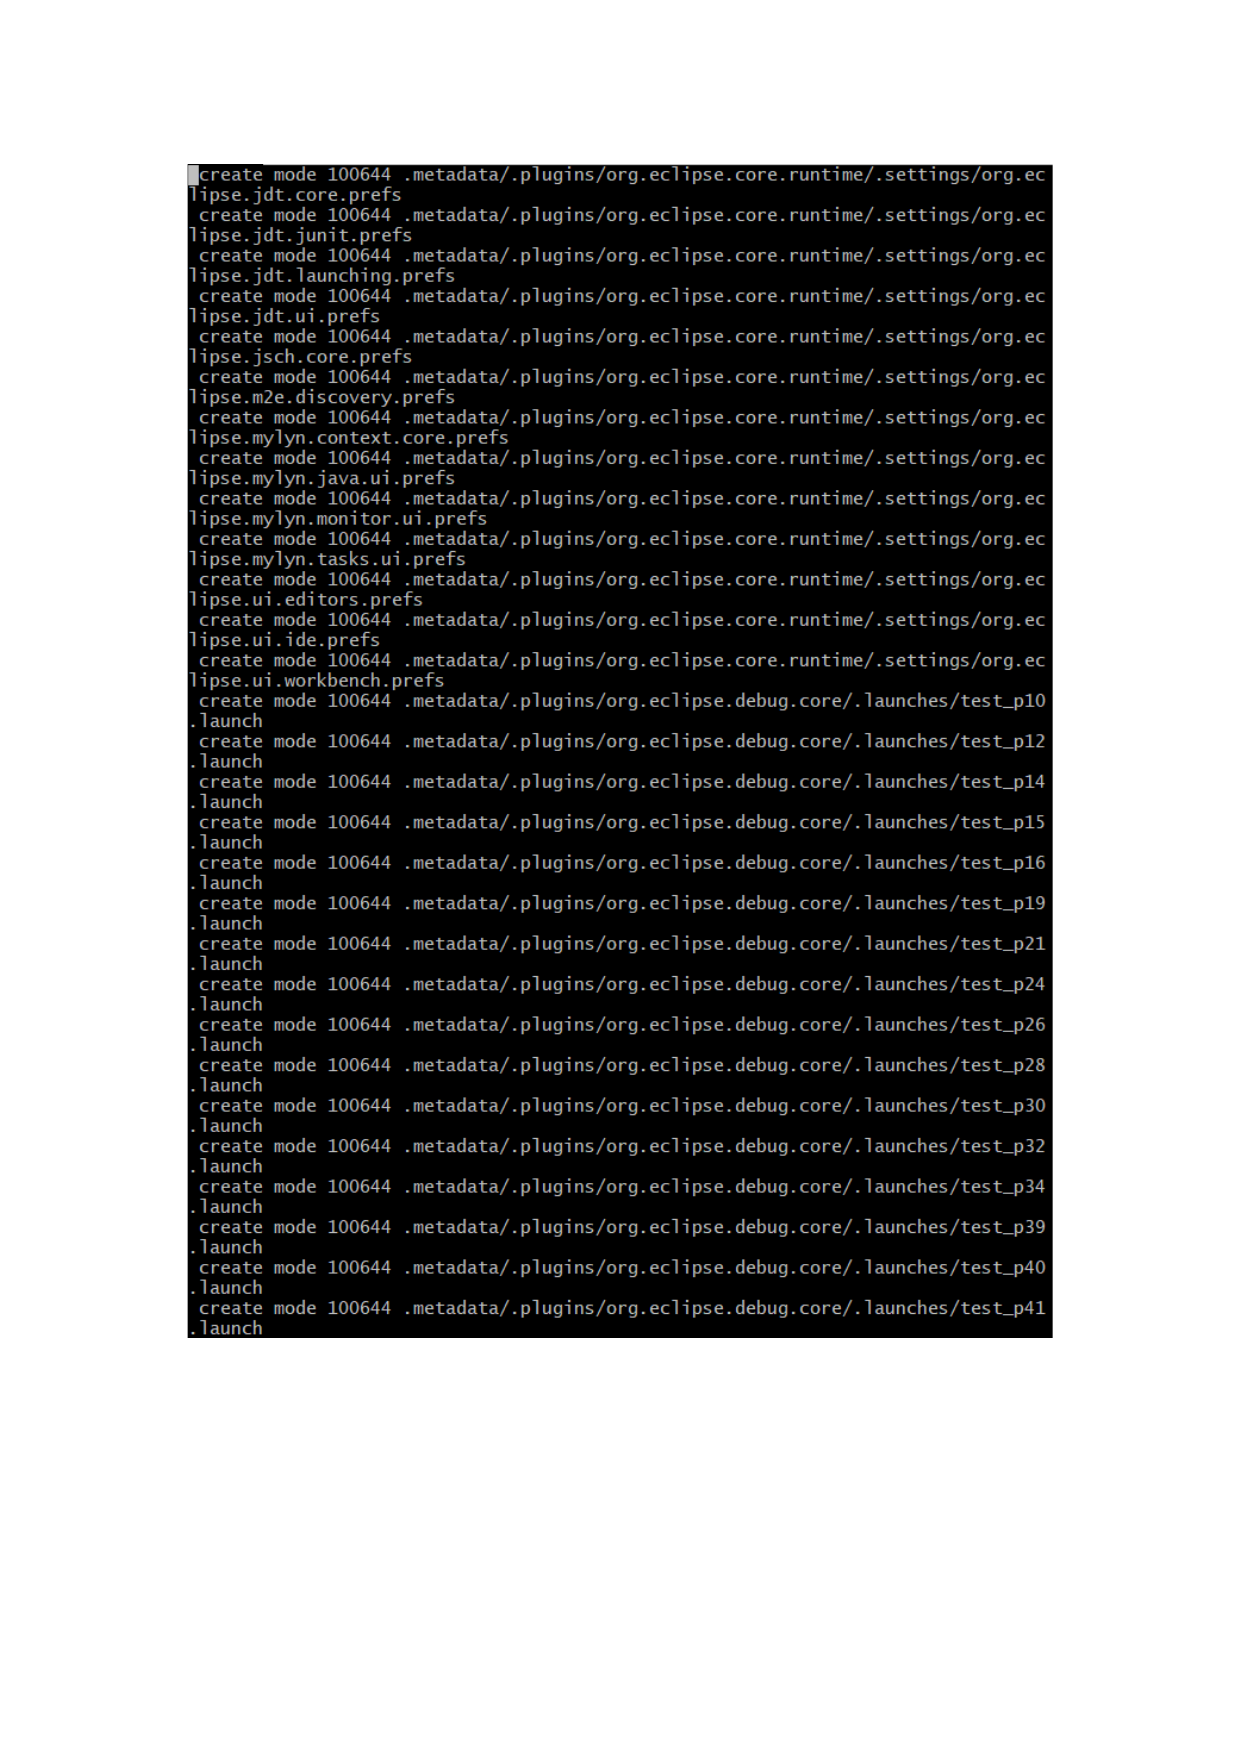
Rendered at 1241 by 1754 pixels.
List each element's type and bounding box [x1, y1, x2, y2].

picture [187, 164, 1053, 1338]
